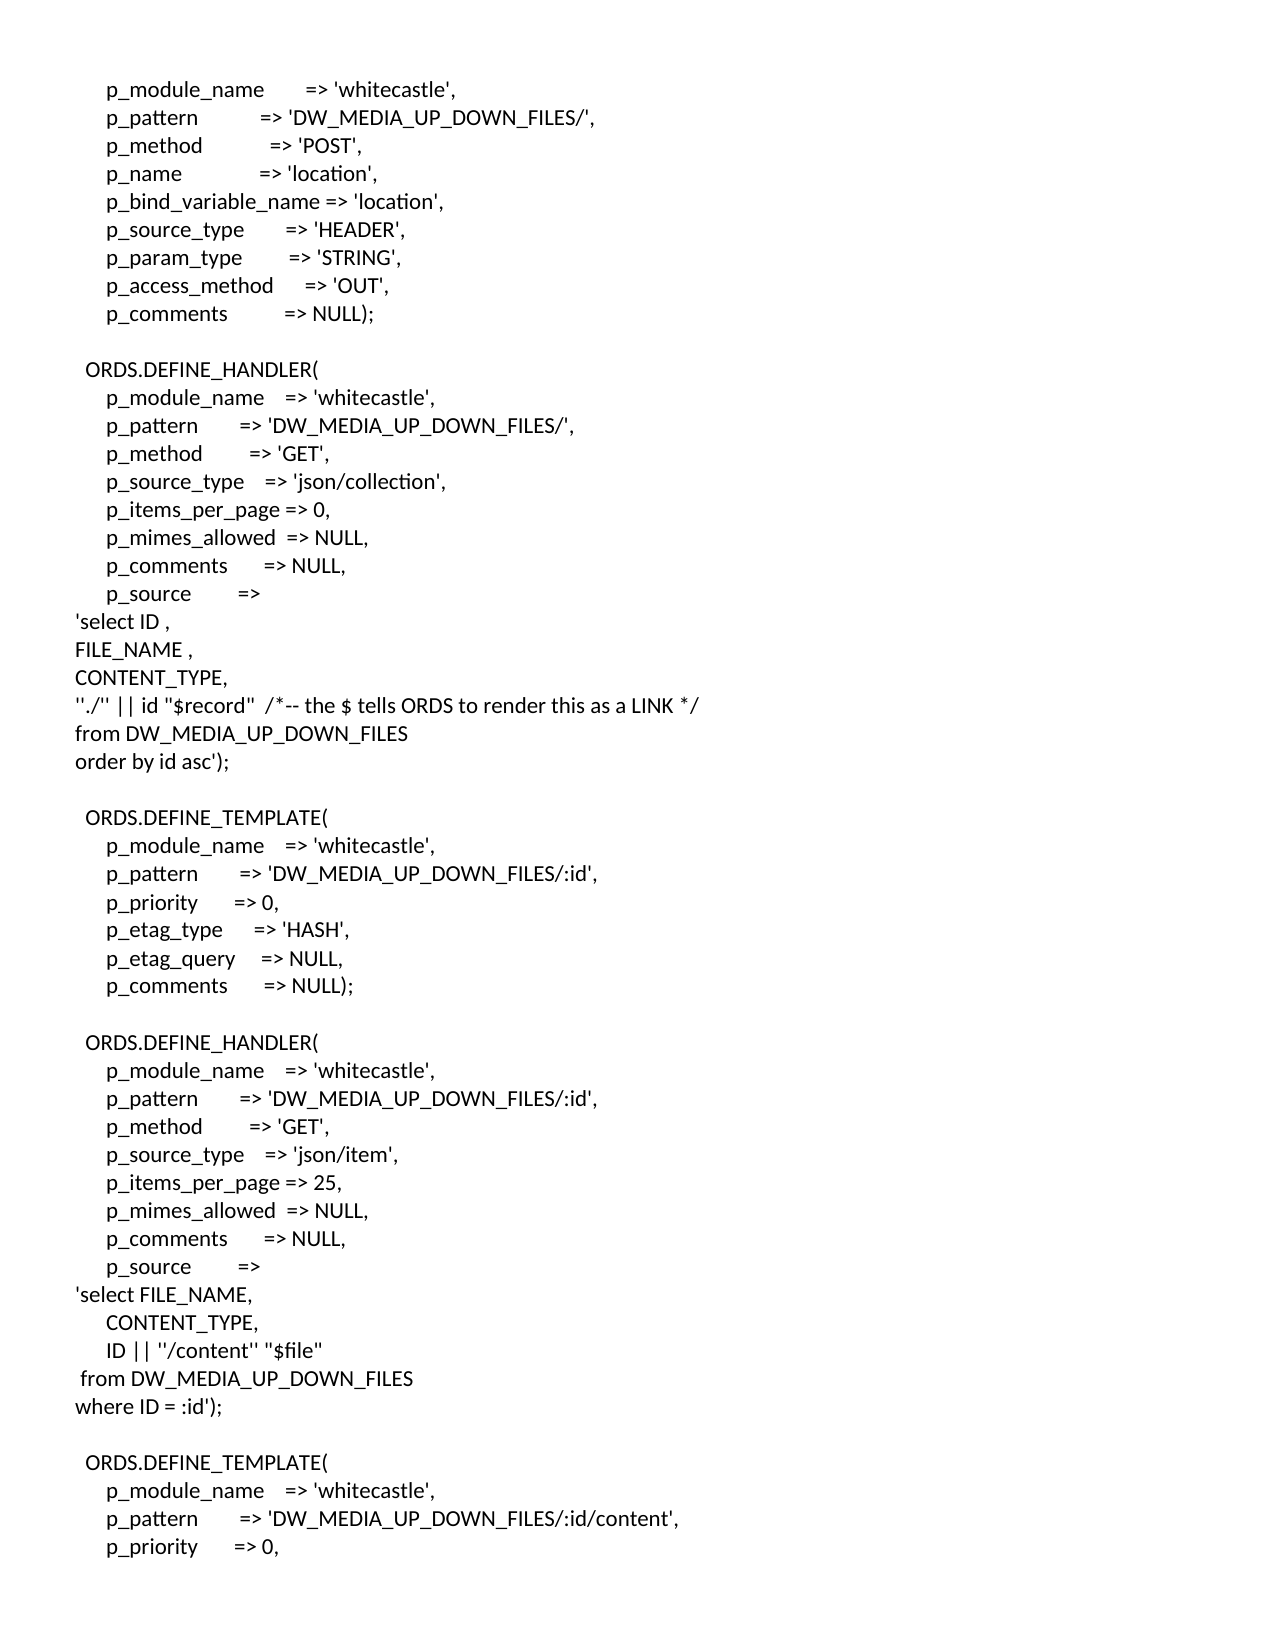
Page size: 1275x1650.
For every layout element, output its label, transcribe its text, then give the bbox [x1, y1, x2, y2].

text p_pattern => 'DW_MEDIA_UP_DOWN_FILES/', [75, 411, 1200, 439]
text p_access_method => 'OUT', [75, 271, 1200, 299]
text p_mimes_allowed => NULL, [75, 523, 1200, 551]
text p_comments => NULL, [75, 1224, 1200, 1252]
text CONTENT_TYPE, [75, 1308, 1200, 1336]
text p_bind_variable_name => 'location', [75, 187, 1200, 215]
text p_pattern => 'DW_MEDIA_UP_DOWN_FILES/:id', [75, 1084, 1200, 1112]
text p_priority => 0, [75, 1532, 1200, 1560]
text p_method => 'GET', [75, 439, 1200, 467]
text p_name => 'location', [75, 159, 1200, 187]
text ORDS.DEFINE_HANDLER( [75, 355, 1200, 383]
text p_method => 'POST', [75, 131, 1200, 159]
text p_module_name => 'whitecastle', [75, 1476, 1200, 1504]
text p_pattern => 'DW_MEDIA_UP_DOWN_FILES/', [75, 103, 1200, 131]
text p_source_type => 'HEADER', [75, 215, 1200, 243]
text p_source => [75, 1252, 1200, 1280]
text p_source => [75, 579, 1200, 607]
text p_priority => 0, [75, 888, 1200, 916]
text p_mimes_allowed => NULL, [75, 1196, 1200, 1224]
text order by id asc'); [75, 747, 1200, 776]
text from DW_MEDIA_UP_DOWN_FILES [75, 719, 1200, 747]
text ORDS.DEFINE_HANDLER( [75, 1028, 1200, 1056]
text p_pattern => 'DW_MEDIA_UP_DOWN_FILES/:id', [75, 859, 1200, 888]
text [75, 1504, 1200, 1532]
text p_source_type => 'json/item', [75, 1140, 1200, 1168]
text p_comments => NULL, [75, 551, 1200, 579]
text p_items_per_page => 0, [75, 495, 1200, 523]
text p_etag_type => 'HASH', [75, 916, 1200, 944]
text FILE_NAME , [75, 635, 1200, 663]
text from DW_MEDIA_UP_DOWN_FILES [75, 1364, 1200, 1392]
text ID || ''/content'' "$file" [75, 1336, 1200, 1364]
text CONTENT_TYPE, [75, 663, 1200, 691]
text p_module_name => 'whitecastle', [75, 832, 1200, 859]
text 'select FILE_NAME, [75, 1280, 1200, 1308]
text p_module_name => 'whitecastle', [75, 1056, 1200, 1084]
text ''./'' || id "$record" /*-- the $ tells ORDS to render this as a LINK */ [75, 691, 1200, 719]
text ORDS.DEFINE_TEMPLATE( [75, 803, 1200, 832]
text p_comments => NULL); [75, 972, 1200, 1000]
text where ID = :id'); [75, 1392, 1200, 1420]
text p_module_name => 'whitecastle', [75, 75, 1200, 103]
text p_items_per_page => 25, [75, 1168, 1200, 1196]
text p_comments => NULL); [75, 299, 1200, 327]
text p_etag_query => NULL, [75, 944, 1200, 972]
text p_method => 'GET', [75, 1112, 1200, 1140]
text 'select ID , [75, 607, 1200, 635]
text ORDS.DEFINE_TEMPLATE( [75, 1448, 1200, 1476]
text p_source_type => 'json/collection', [75, 467, 1200, 495]
text p_param_type => 'STRING', [75, 243, 1200, 271]
text p_module_name => 'whitecastle', [75, 383, 1200, 411]
